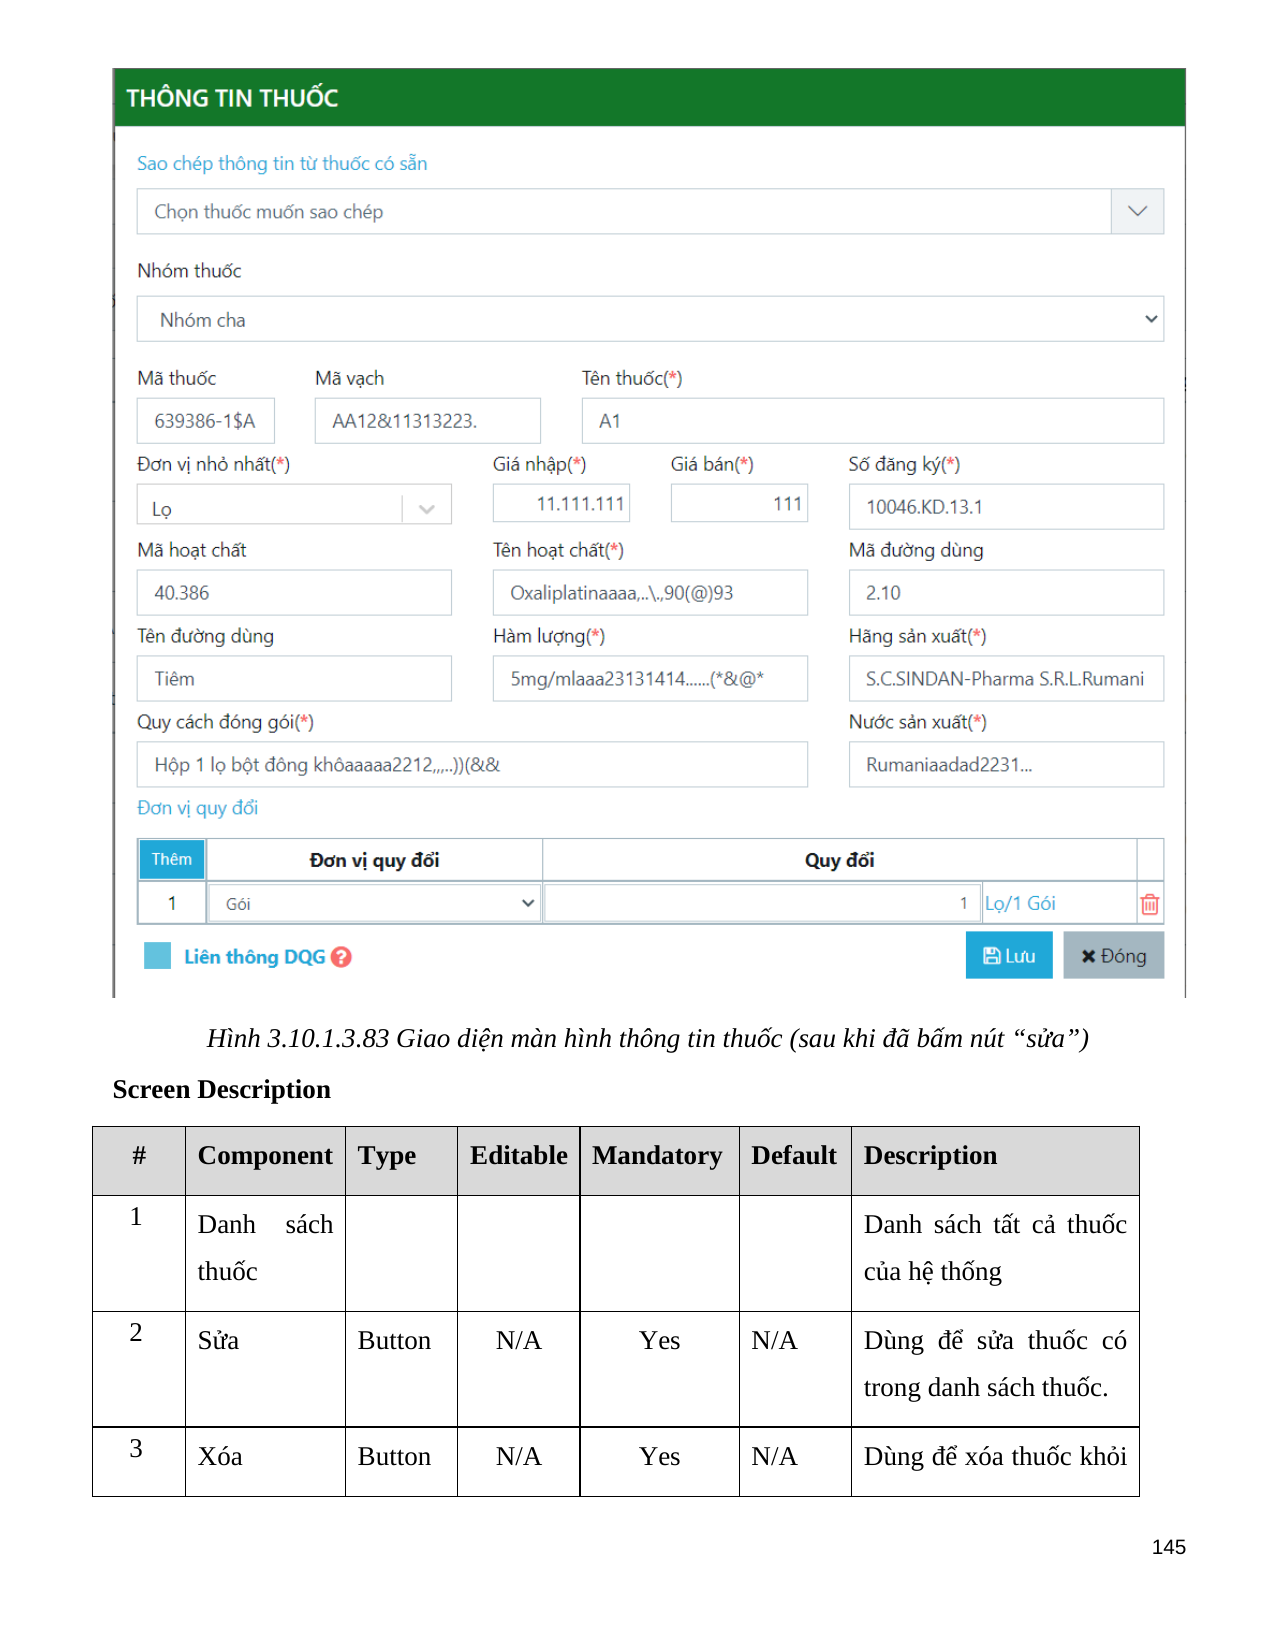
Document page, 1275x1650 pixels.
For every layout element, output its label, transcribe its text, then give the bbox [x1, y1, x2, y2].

picture [112, 68, 1187, 998]
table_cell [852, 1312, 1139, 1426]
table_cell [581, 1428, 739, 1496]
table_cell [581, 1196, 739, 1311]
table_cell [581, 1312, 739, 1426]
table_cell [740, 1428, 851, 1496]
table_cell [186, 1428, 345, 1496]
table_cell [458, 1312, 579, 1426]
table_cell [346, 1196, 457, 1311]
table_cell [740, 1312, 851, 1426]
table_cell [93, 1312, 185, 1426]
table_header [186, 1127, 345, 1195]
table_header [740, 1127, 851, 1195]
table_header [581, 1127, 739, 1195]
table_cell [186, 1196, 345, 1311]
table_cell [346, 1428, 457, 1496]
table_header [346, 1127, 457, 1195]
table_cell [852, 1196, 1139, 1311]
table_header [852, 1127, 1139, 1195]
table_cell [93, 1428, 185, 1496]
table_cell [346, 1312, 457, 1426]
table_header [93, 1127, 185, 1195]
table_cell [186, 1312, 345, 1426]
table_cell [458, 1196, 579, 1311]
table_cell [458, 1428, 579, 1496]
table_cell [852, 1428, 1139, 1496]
text Screen Description [112, 1074, 1186, 1105]
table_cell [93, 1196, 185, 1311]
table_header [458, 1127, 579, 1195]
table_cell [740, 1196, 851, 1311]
